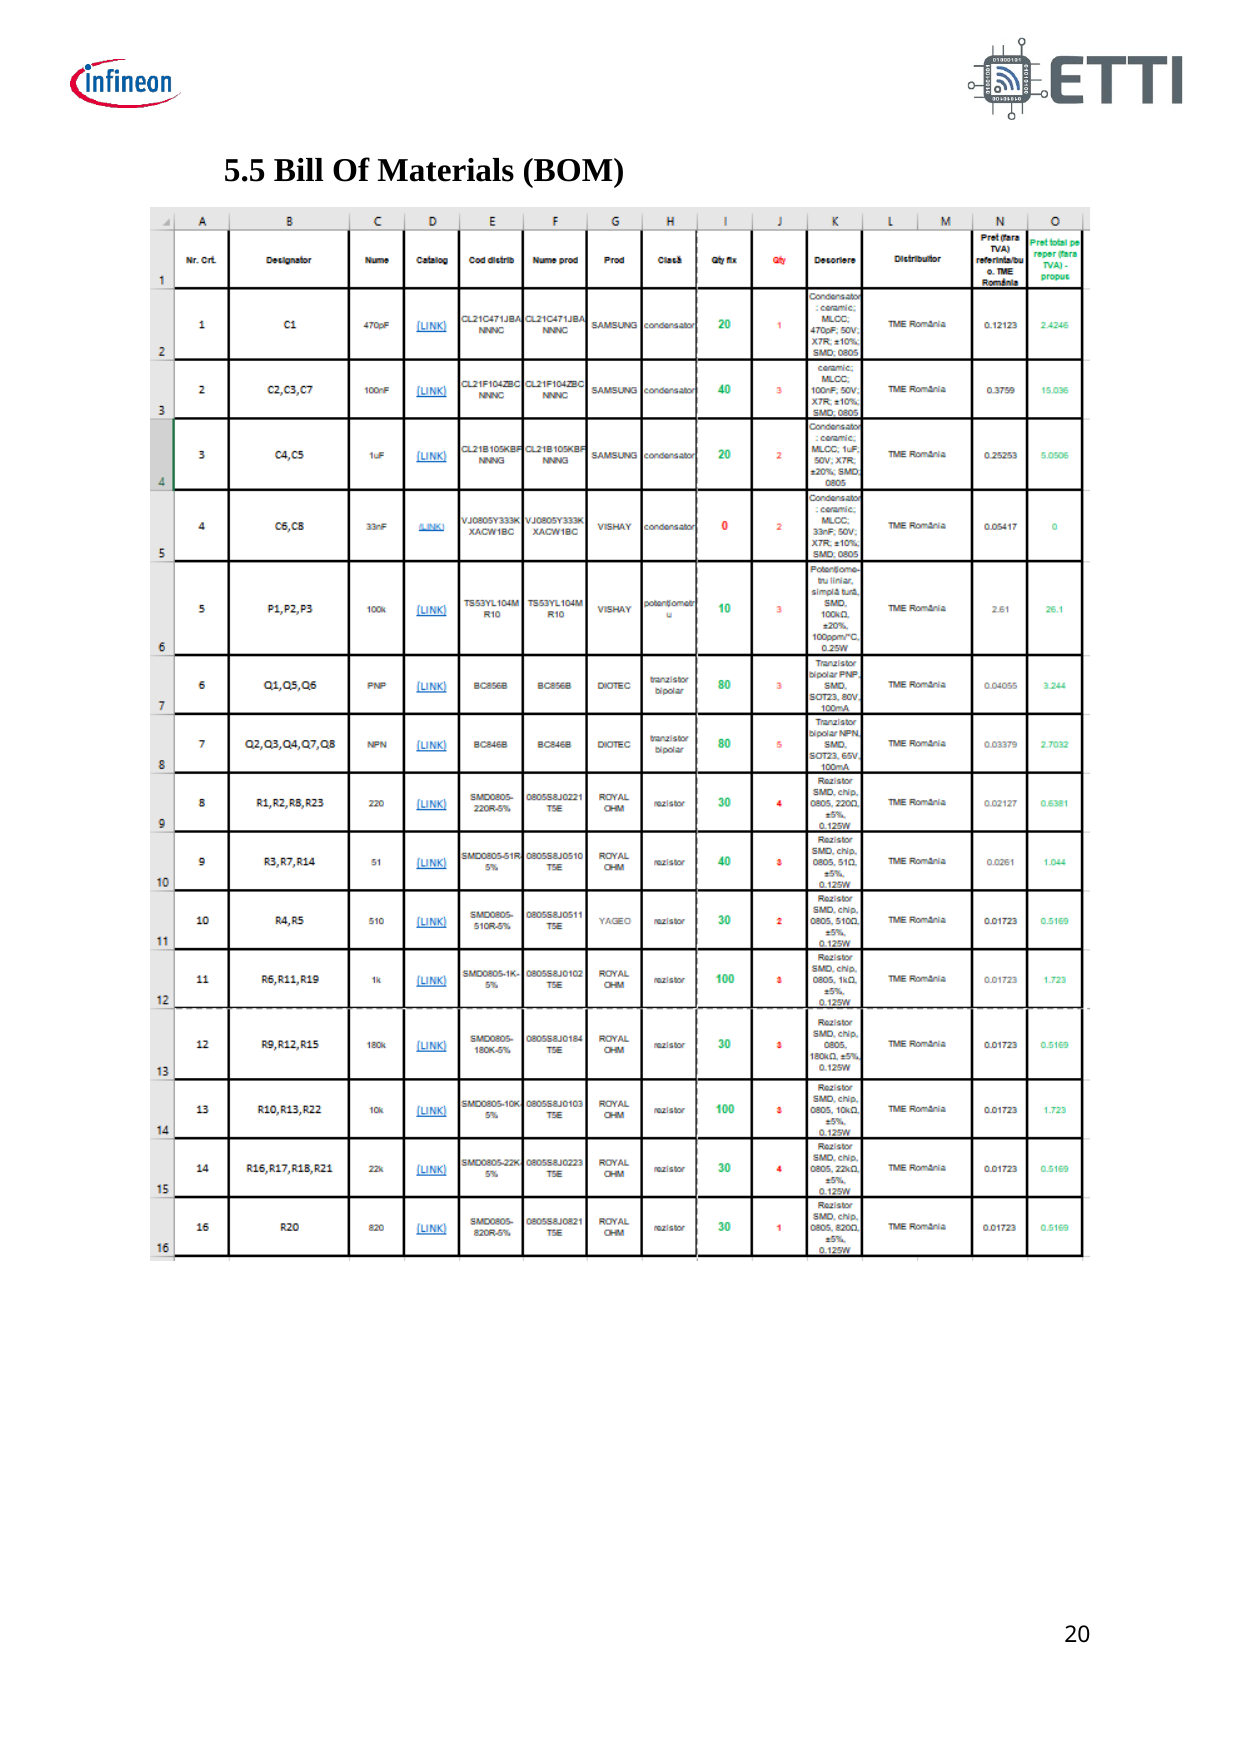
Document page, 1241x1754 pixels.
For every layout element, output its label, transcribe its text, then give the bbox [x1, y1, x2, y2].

text 5.5 Bill Of Materials (BOM) [150, 150, 1090, 188]
picture [967, 37, 1183, 120]
picture [150, 207, 1091, 1261]
picture [61, 26, 640, 116]
